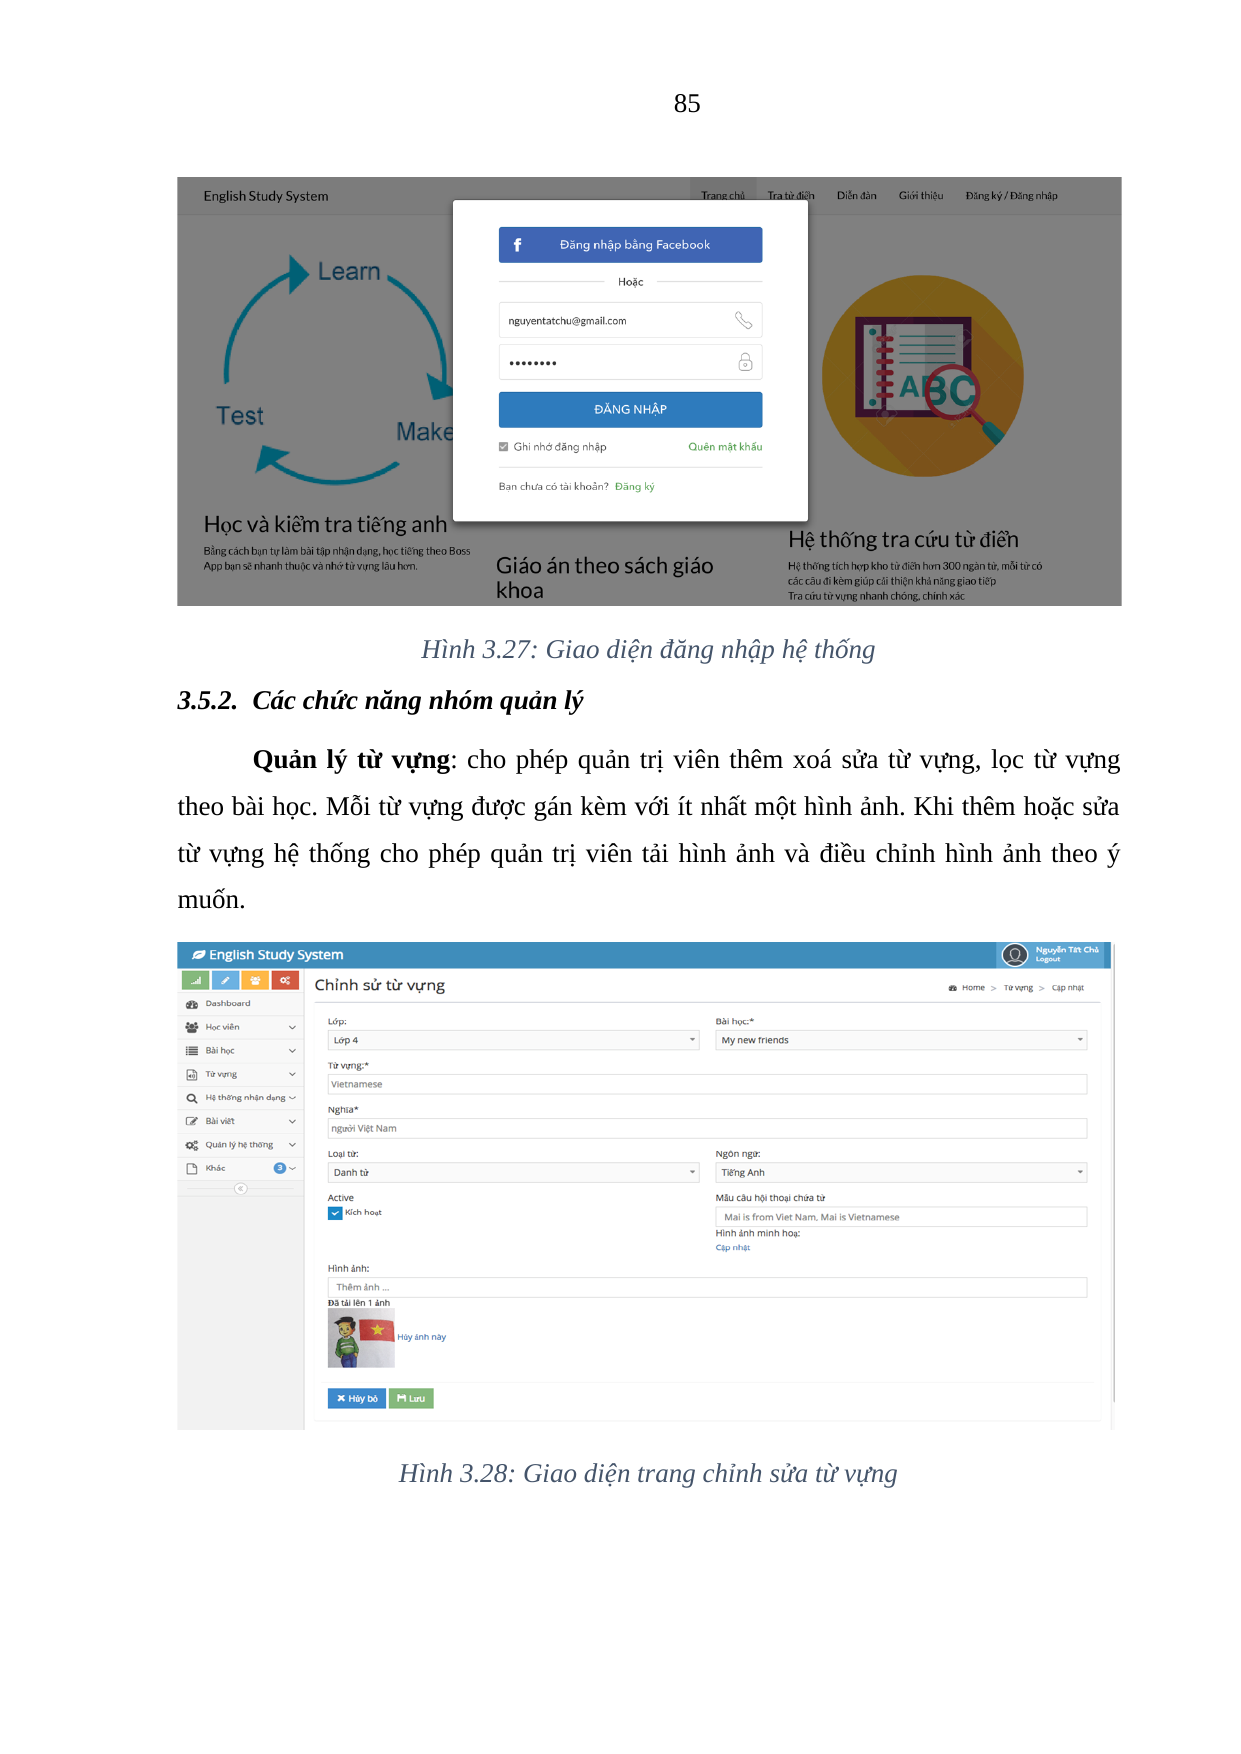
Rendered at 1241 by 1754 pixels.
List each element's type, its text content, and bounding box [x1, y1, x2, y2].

picture [177, 177, 1122, 606]
picture [177, 942, 1115, 1430]
text Quản lý từ vựng: cho phép quản trị viên thêm xoá sửa từ vựng, lọc từ vựng theo bài học. Mỗi từ vựng được gán kèm với ít nhất một hình ảnh. Khi thêm hoặc sửa từ vựng hệ thống cho phép quản trị viên tải hình ảnh và điều chỉnh hình ảnh theo ý muốn. [177, 743, 1122, 914]
subtitle Các chức năng nhóm quản lý [177, 684, 1122, 715]
